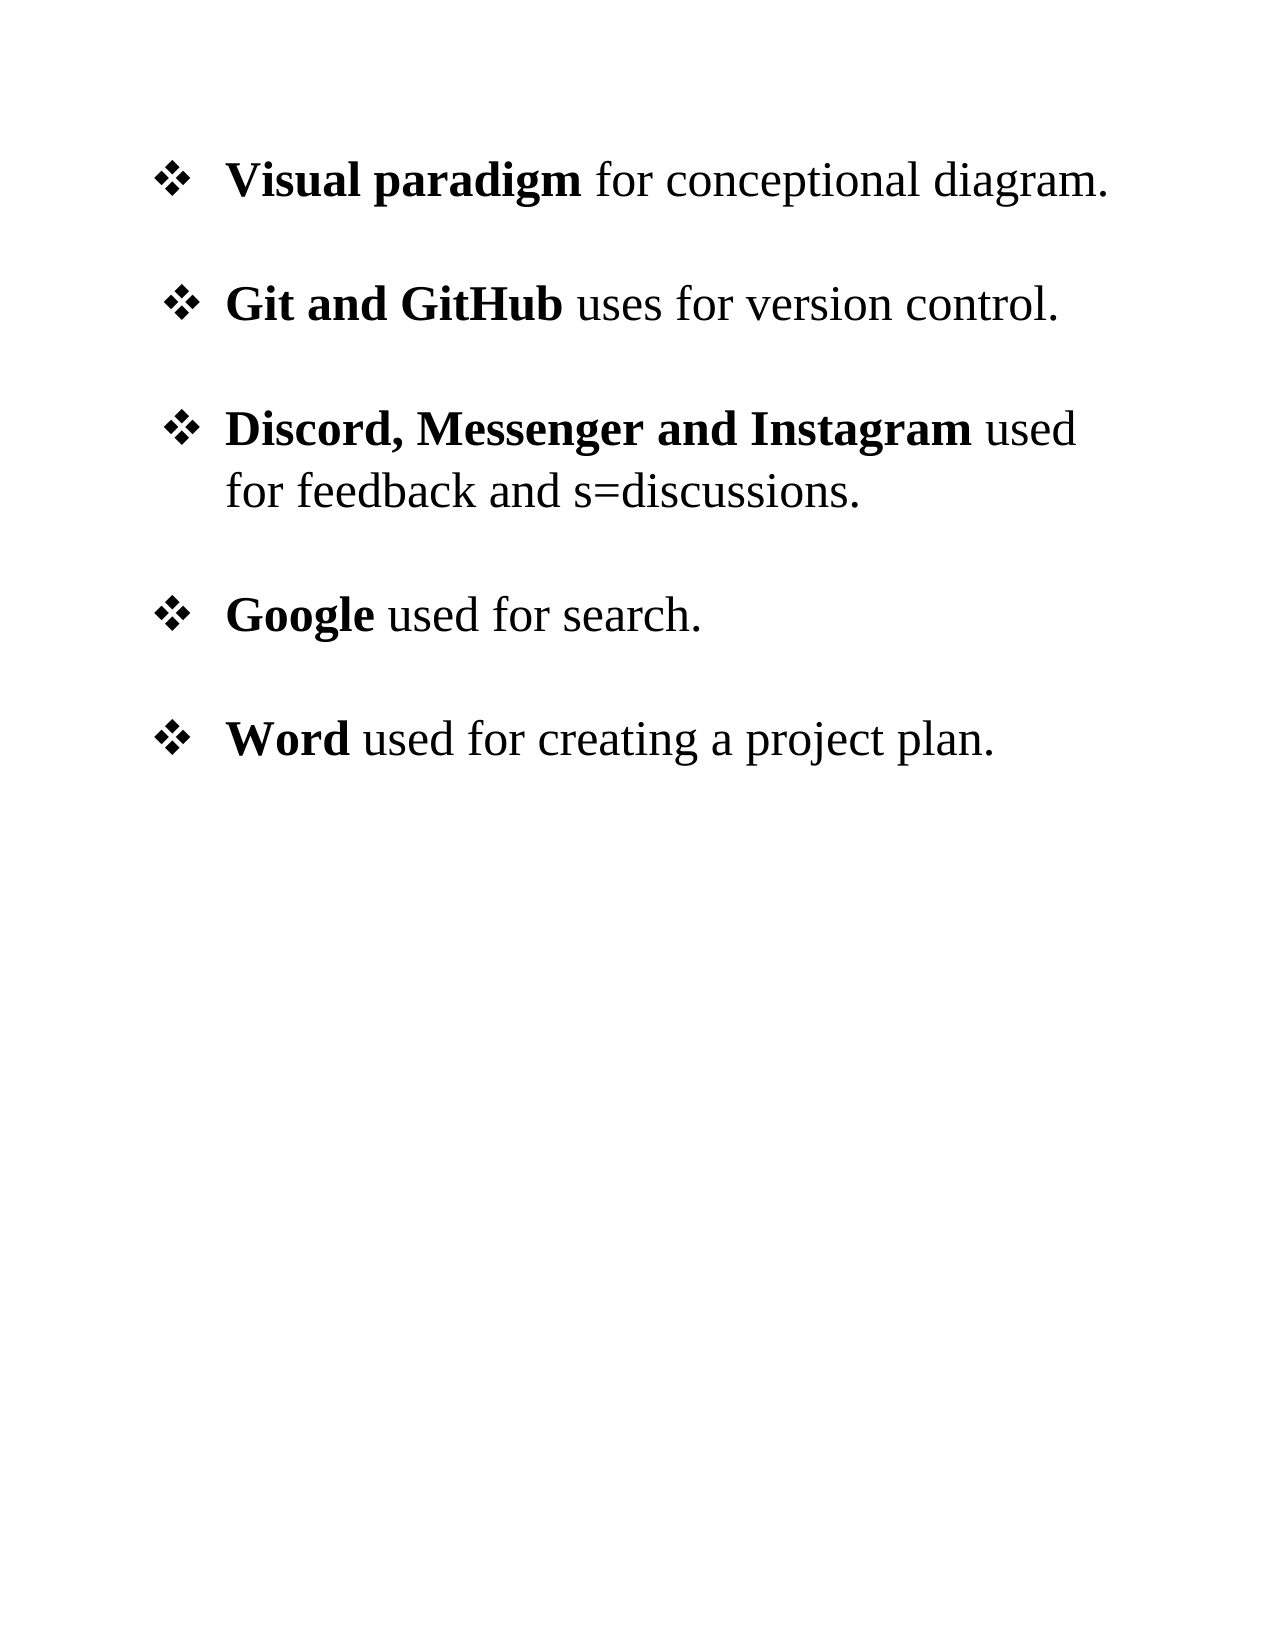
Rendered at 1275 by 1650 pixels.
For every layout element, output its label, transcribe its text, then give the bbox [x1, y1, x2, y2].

list Discord, Messenger and Instagram used for feedback and s=discussions. [159, 398, 1125, 518]
list Word used for creating a project plan. [150, 709, 1125, 766]
list Visual paradigm for conceptional diagram. [150, 150, 1125, 207]
list Google used for search. [150, 584, 1125, 642]
list Git and GitHub uses for version control. [159, 274, 1125, 332]
